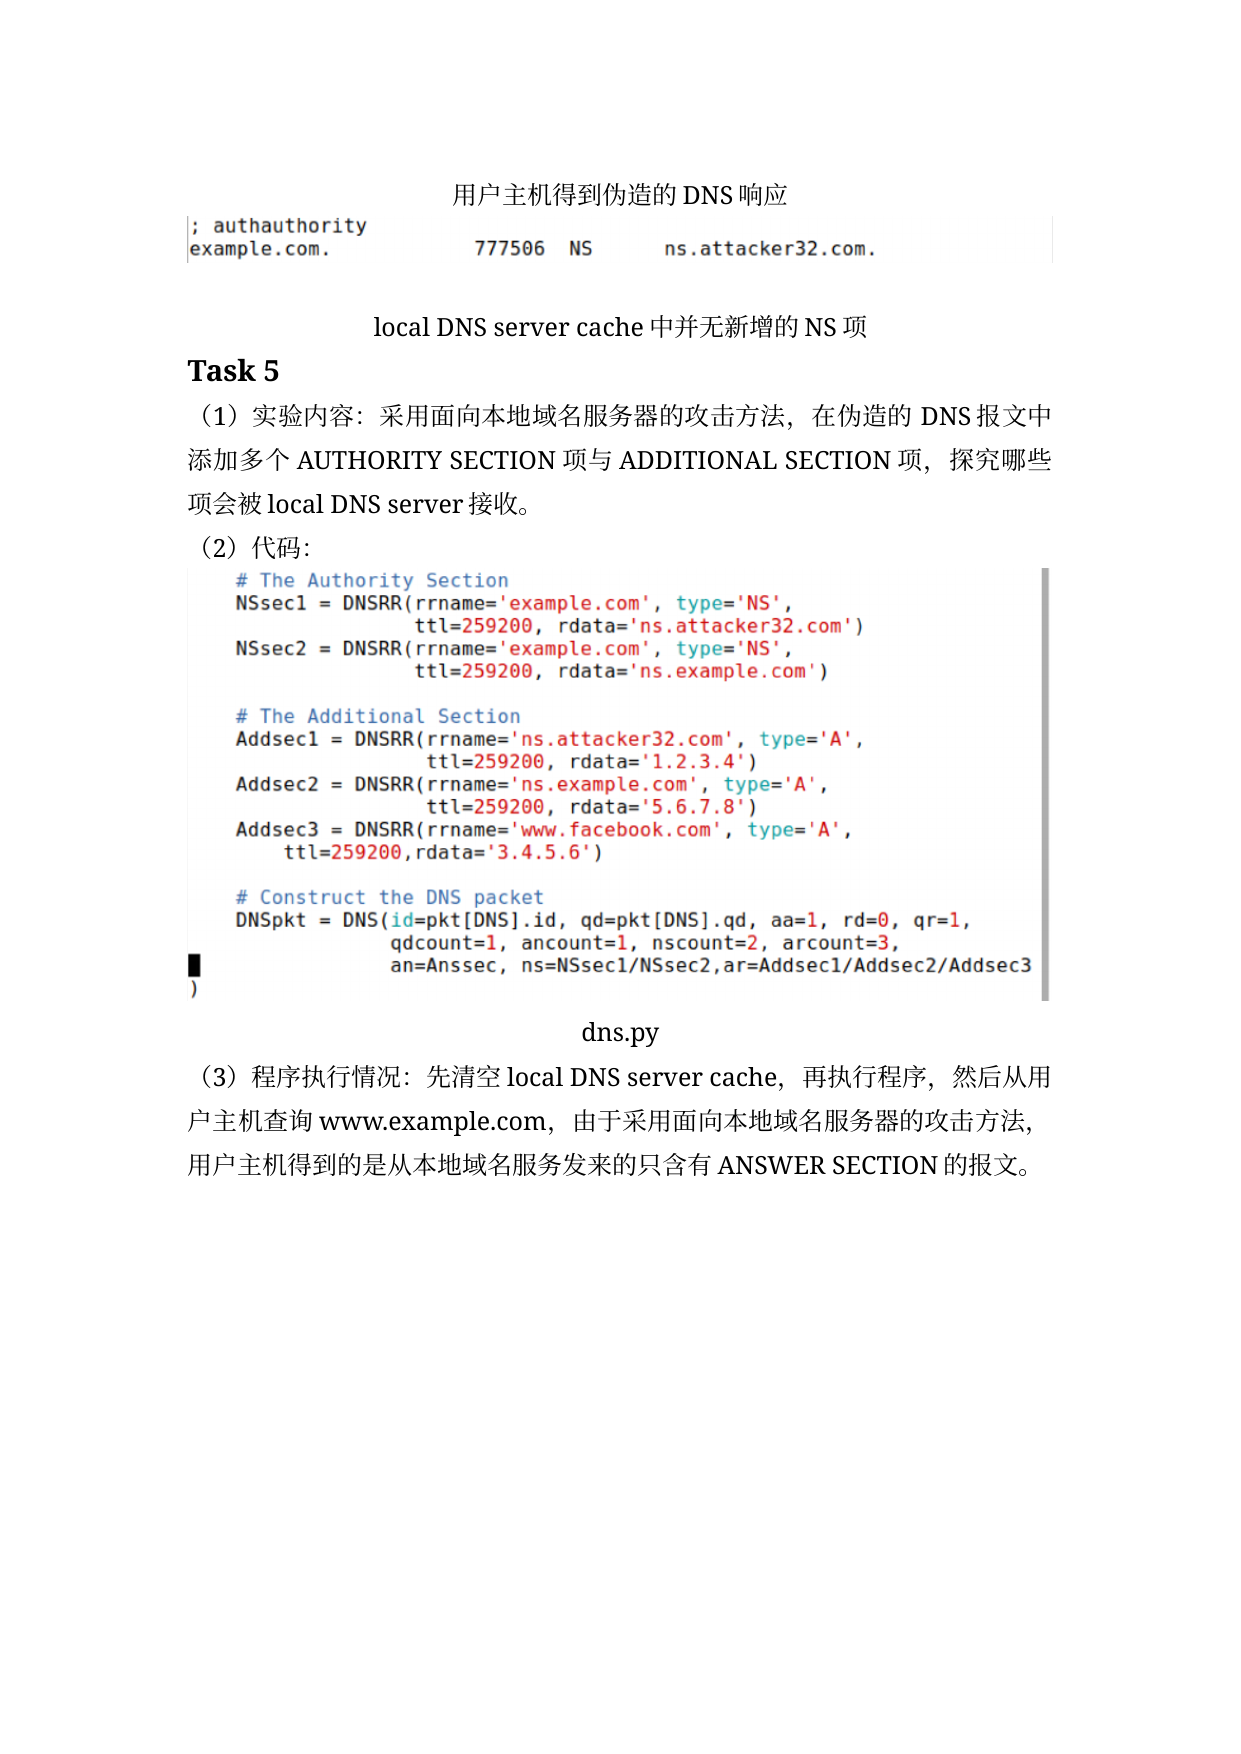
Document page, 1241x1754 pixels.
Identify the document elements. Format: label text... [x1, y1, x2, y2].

text local DNS server cache中并无新增的NS项 [187, 304, 1053, 348]
picture [187, 216, 1053, 263]
text （2）代码： [187, 524, 1053, 568]
text Task 5 [187, 348, 1053, 392]
text dns.py [187, 1009, 1053, 1053]
text （3）程序执行情况：先清空local DNS server cache，再执行程序，然后从用户主机查询www.example.com，由于采用面向本地域名服务器的攻击方法，用户主机得到的是从本地域名服务发来的只含有ANSWER SECTION的报文。 [187, 1053, 1053, 1185]
text 用户主机得到伪造的DNS响应 [187, 172, 1053, 216]
picture [187, 568, 1052, 1001]
text （1）实验内容：采用面向本地域名服务器的攻击方法，在伪造的DNS报文中添加多个AUTHORITY SECTION项与ADDITIONAL SECTION项，探究哪些项会被local DNS server接收。 [187, 392, 1053, 524]
